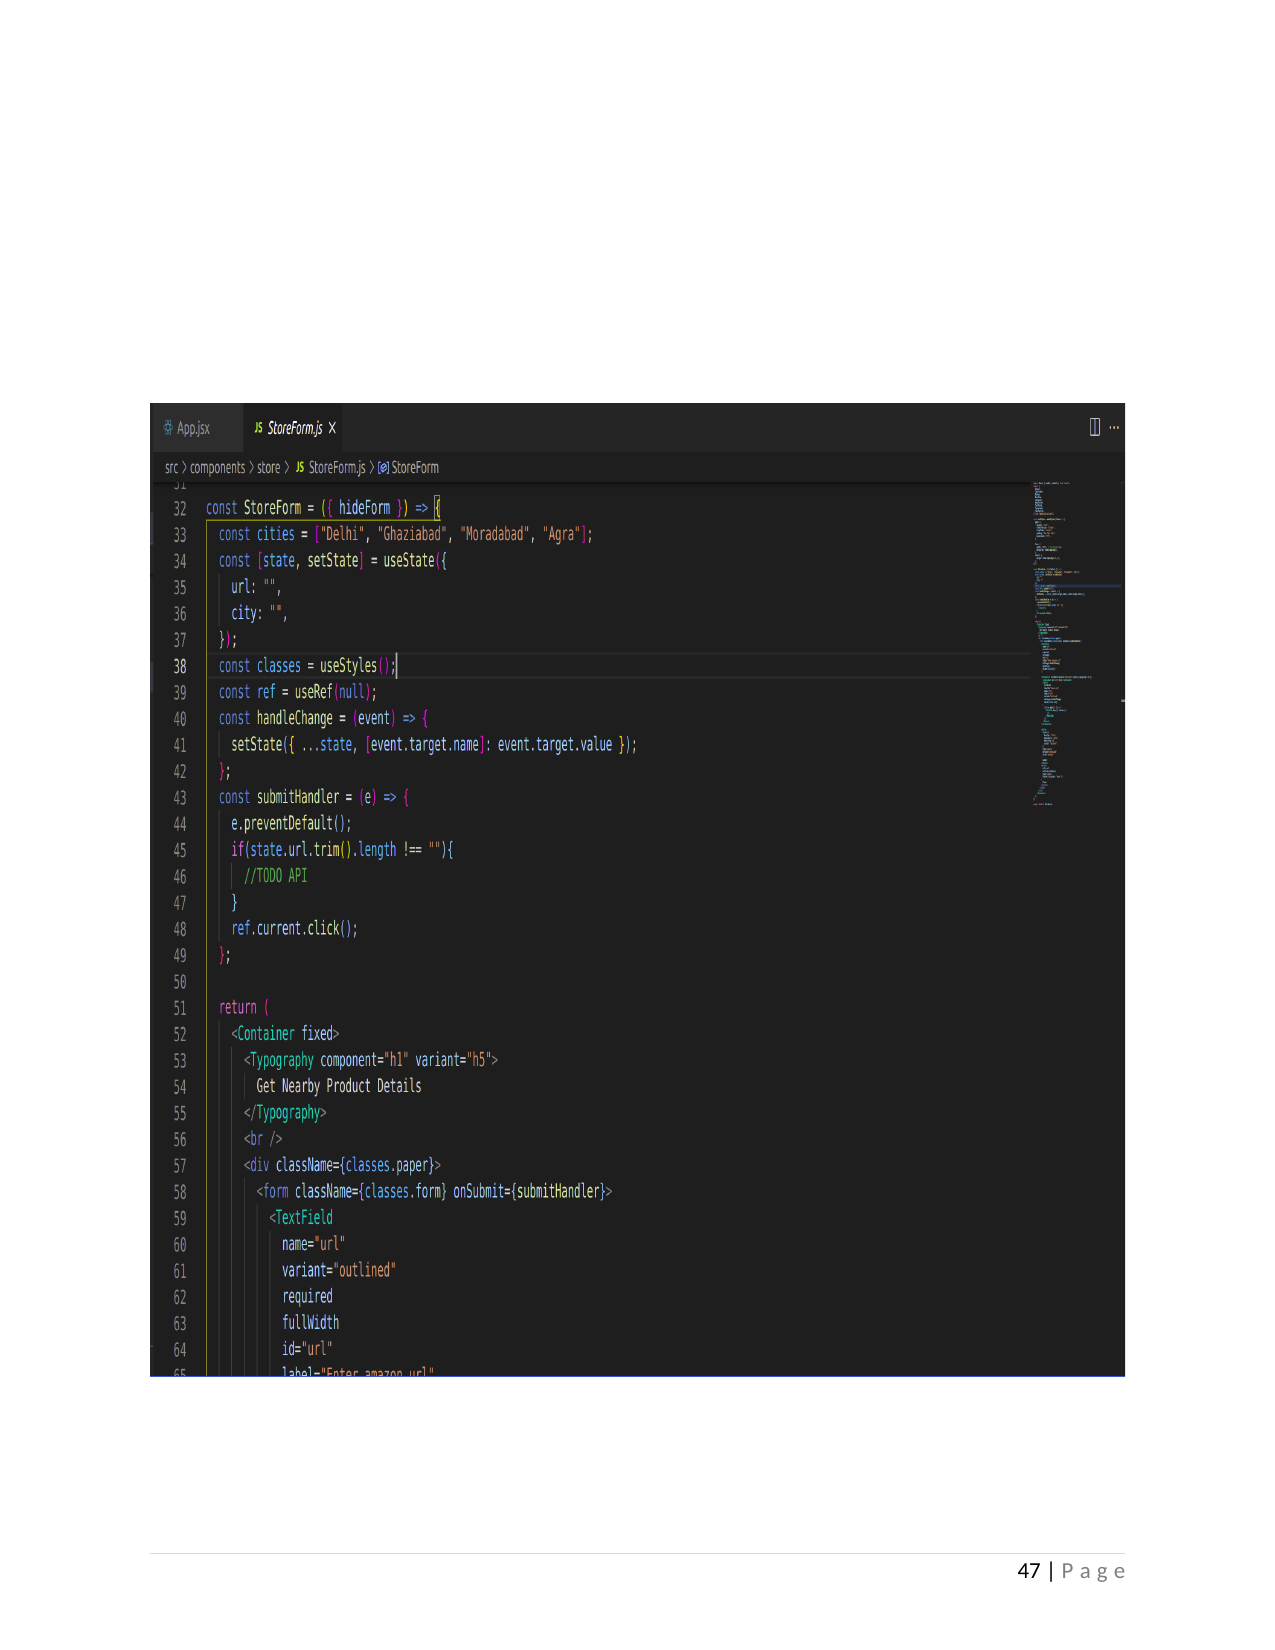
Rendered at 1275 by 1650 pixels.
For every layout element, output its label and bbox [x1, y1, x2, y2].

picture [150, 403, 1125, 1377]
